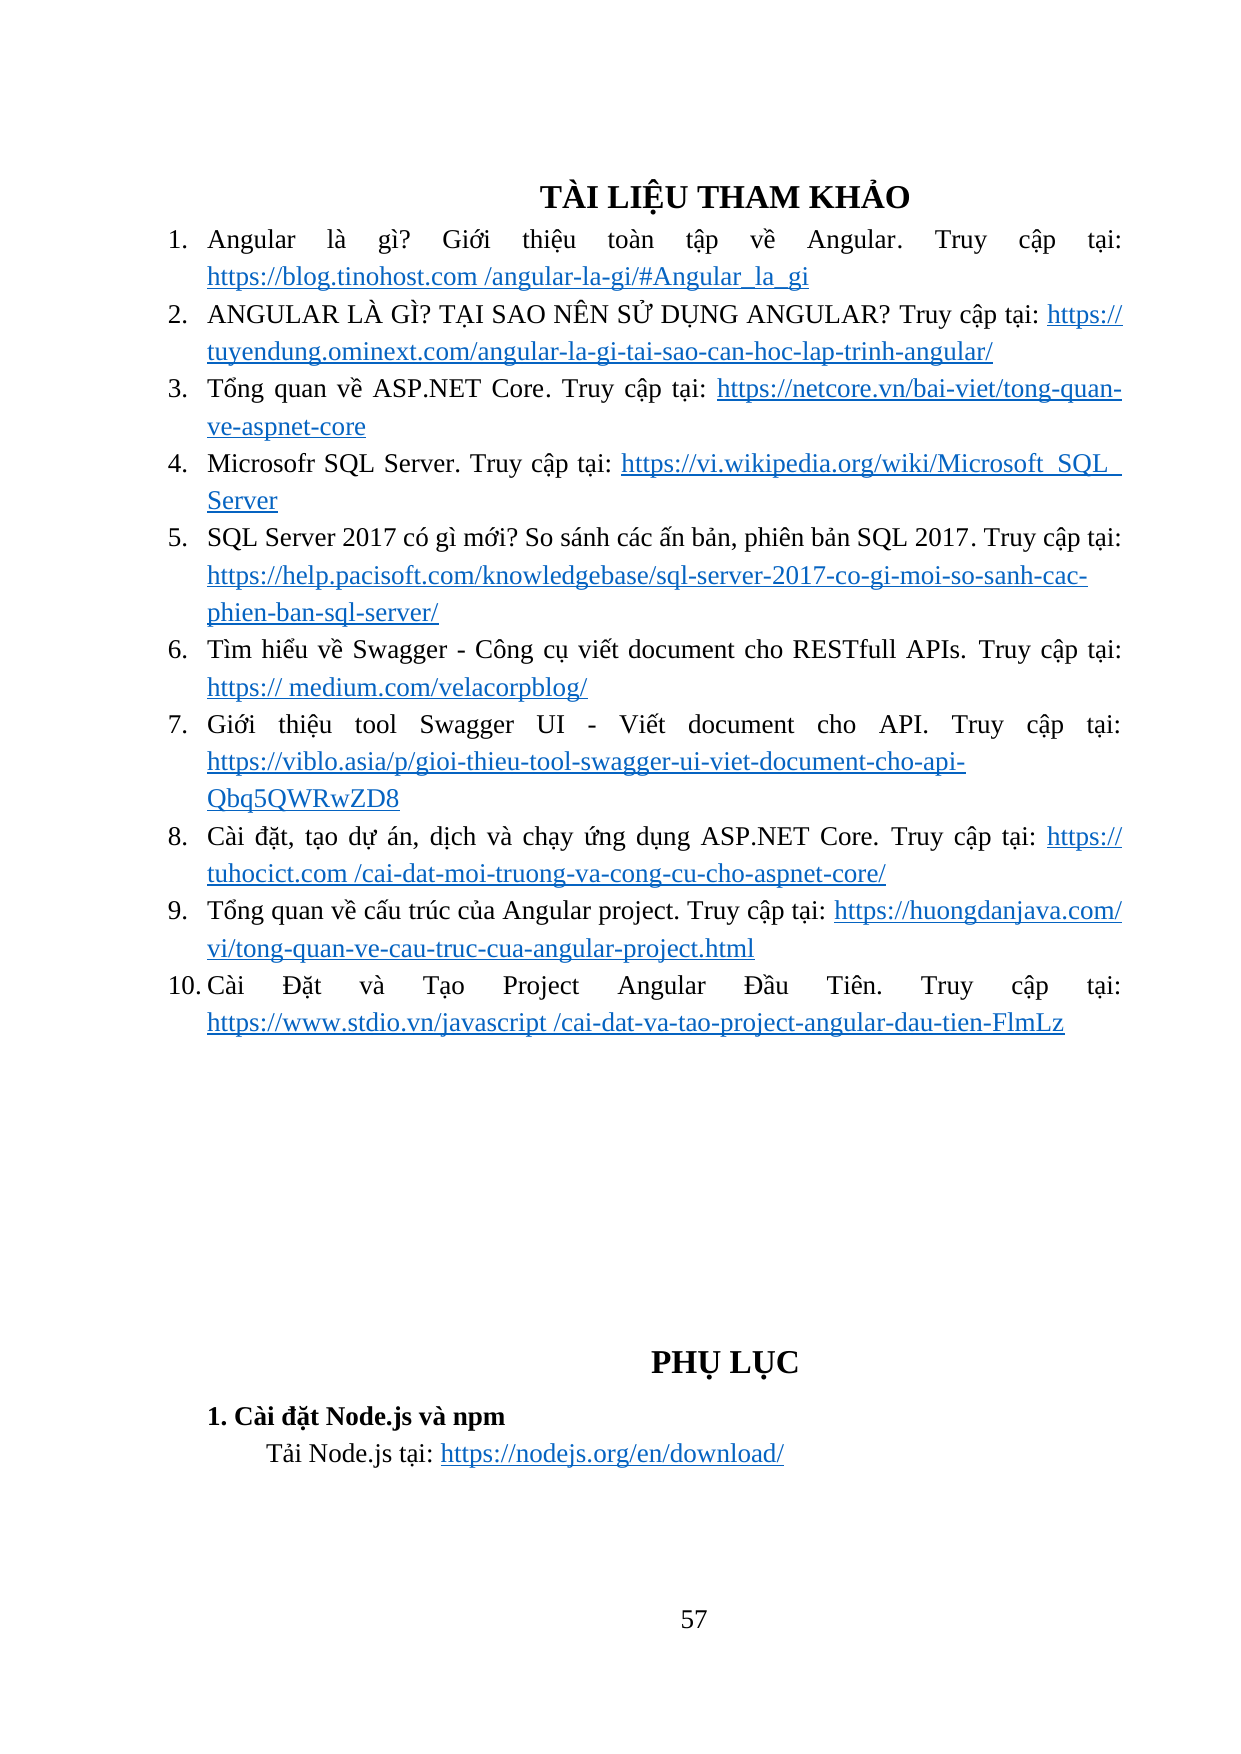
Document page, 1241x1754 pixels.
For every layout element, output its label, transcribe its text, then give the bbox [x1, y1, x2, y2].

list Tìm hiểu về Swagger - Công cụ viết document cho RESTfull APIs. Truy cập tại: https:// medium.com/velacorpblog/ [168, 633, 1122, 702]
list SQL Server 2017 có gì mới? So sánh các ấn bản, phiên bản SQL 2017. Truy cập tại: https://help.pacisoft.com/knowledgebase/sql-server-2017-co-gi-moi-so-sanh-cac-phien-ban-sql-server/ [168, 521, 1122, 627]
list Cài đặt, tạo dự án, dịch và chạy ứng dụng ASP.NET Core. Truy cập tại: https:// tuhocict.com /cai-dat-moi-truong-va-cong-cu-cho-aspnet-core/ [168, 820, 1122, 888]
list Tổng quan về ASP.NET Core. Truy cập tại: https://netcore.vn/bai-viet/tong-quan-ve-aspnet-core [168, 372, 1122, 441]
subtitle PHỤ LỤC [328, 1342, 1122, 1380]
subtitle TÀI LIỆU THAM KHẢO [328, 177, 1122, 216]
list Angular là gì? Giới thiệu toàn tập về Angular. Truy cập tại: https://blog.tinohost.com /angular-la-gi/#Angular_la_gi [168, 223, 1122, 292]
list Giới thiệu tool Swagger UI - Viết document cho API. Truy cập tại: https://viblo.asia/p/gioi-thieu-tool-swagger-ui-viet-document-cho-api-Qbq5QWRwZD8 [168, 708, 1122, 814]
list ANGULAR LÀ GÌ? TẠI SAO NÊN SỬ DỤNG ANGULAR? Truy cập tại: https:// tuyendung.ominext.com/angular-la-gi-tai-sao-can-hoc-lap-trinh-angular/ [168, 298, 1122, 366]
text Tải Node.js tại: https://nodejs.org/en/download/ [207, 1438, 1122, 1469]
list Microsofr SQL Server. Truy cập tại: https://vi.wikipedia.org/wiki/Microsoft_SQL_ Server [168, 447, 1122, 515]
subtitle 1. Cài đặt Node.js và npm [207, 1400, 1122, 1431]
list Tổng quan về cấu trúc của Angular project. Truy cập tại: https://huongdanjava.com/ vi/tong-quan-ve-cau-truc-cua-angular-project.html [168, 894, 1122, 963]
list Cài Đặt và Tạo Project Angular Đầu Tiên. Truy cập tại: https://www.stdio.vn/javascript /cai-dat-va-tao-project-angular-dau-tien-FlmLz [168, 969, 1122, 1037]
